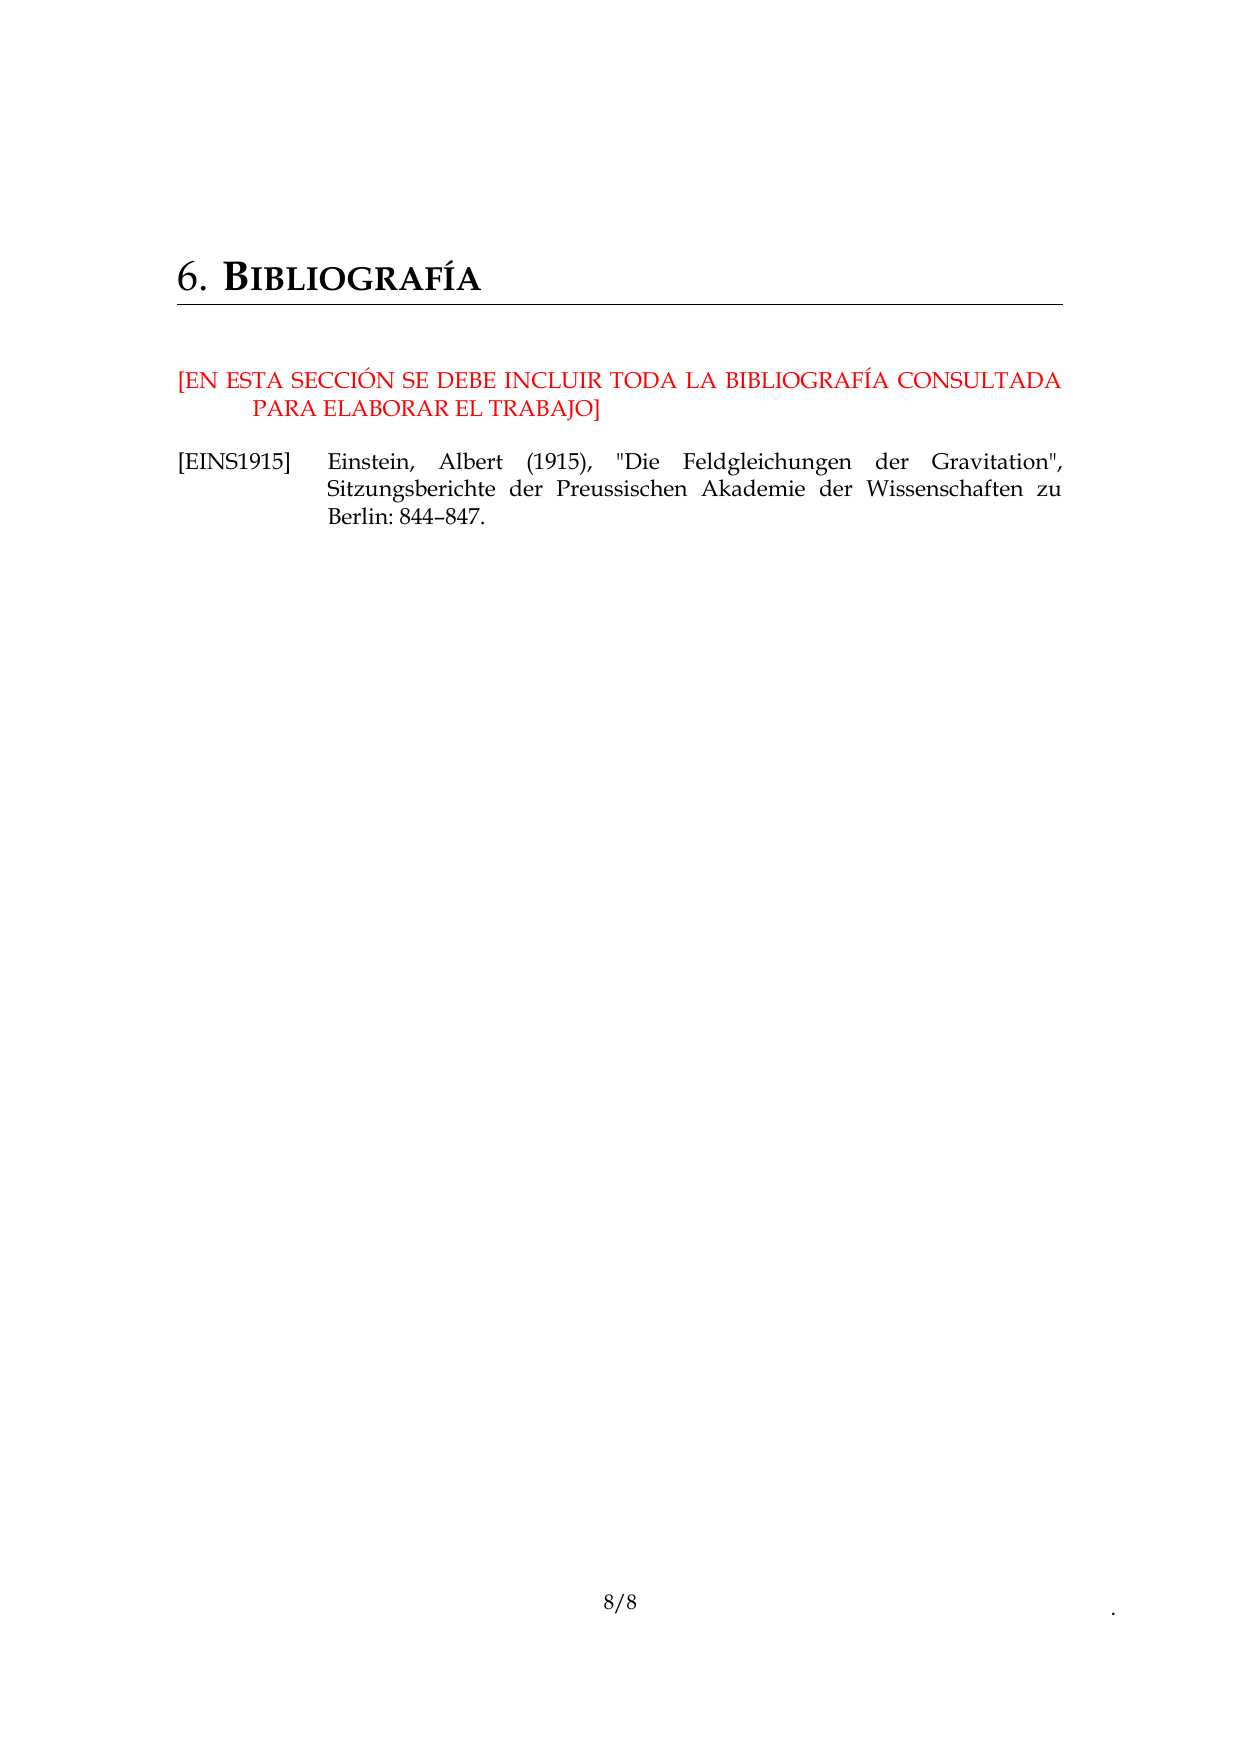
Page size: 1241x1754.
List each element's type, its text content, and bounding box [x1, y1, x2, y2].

subtitle Bibliografía [177, 252, 1063, 304]
text [EN ESTA SECCIÓN SE DEBE INCLUIR TODA LA BIBLIOGRAFÍA CONSULTADA PARA ELABORAR EL TRABAJO] [177, 368, 1063, 423]
text [EINS1915] Einstein, Albert (1915), "Die Feldgleichungen der Gravitation", Sitzungsberichte der Preussischen Akademie der Wissenschaften zu Berlin: 844–847. [177, 448, 1063, 531]
